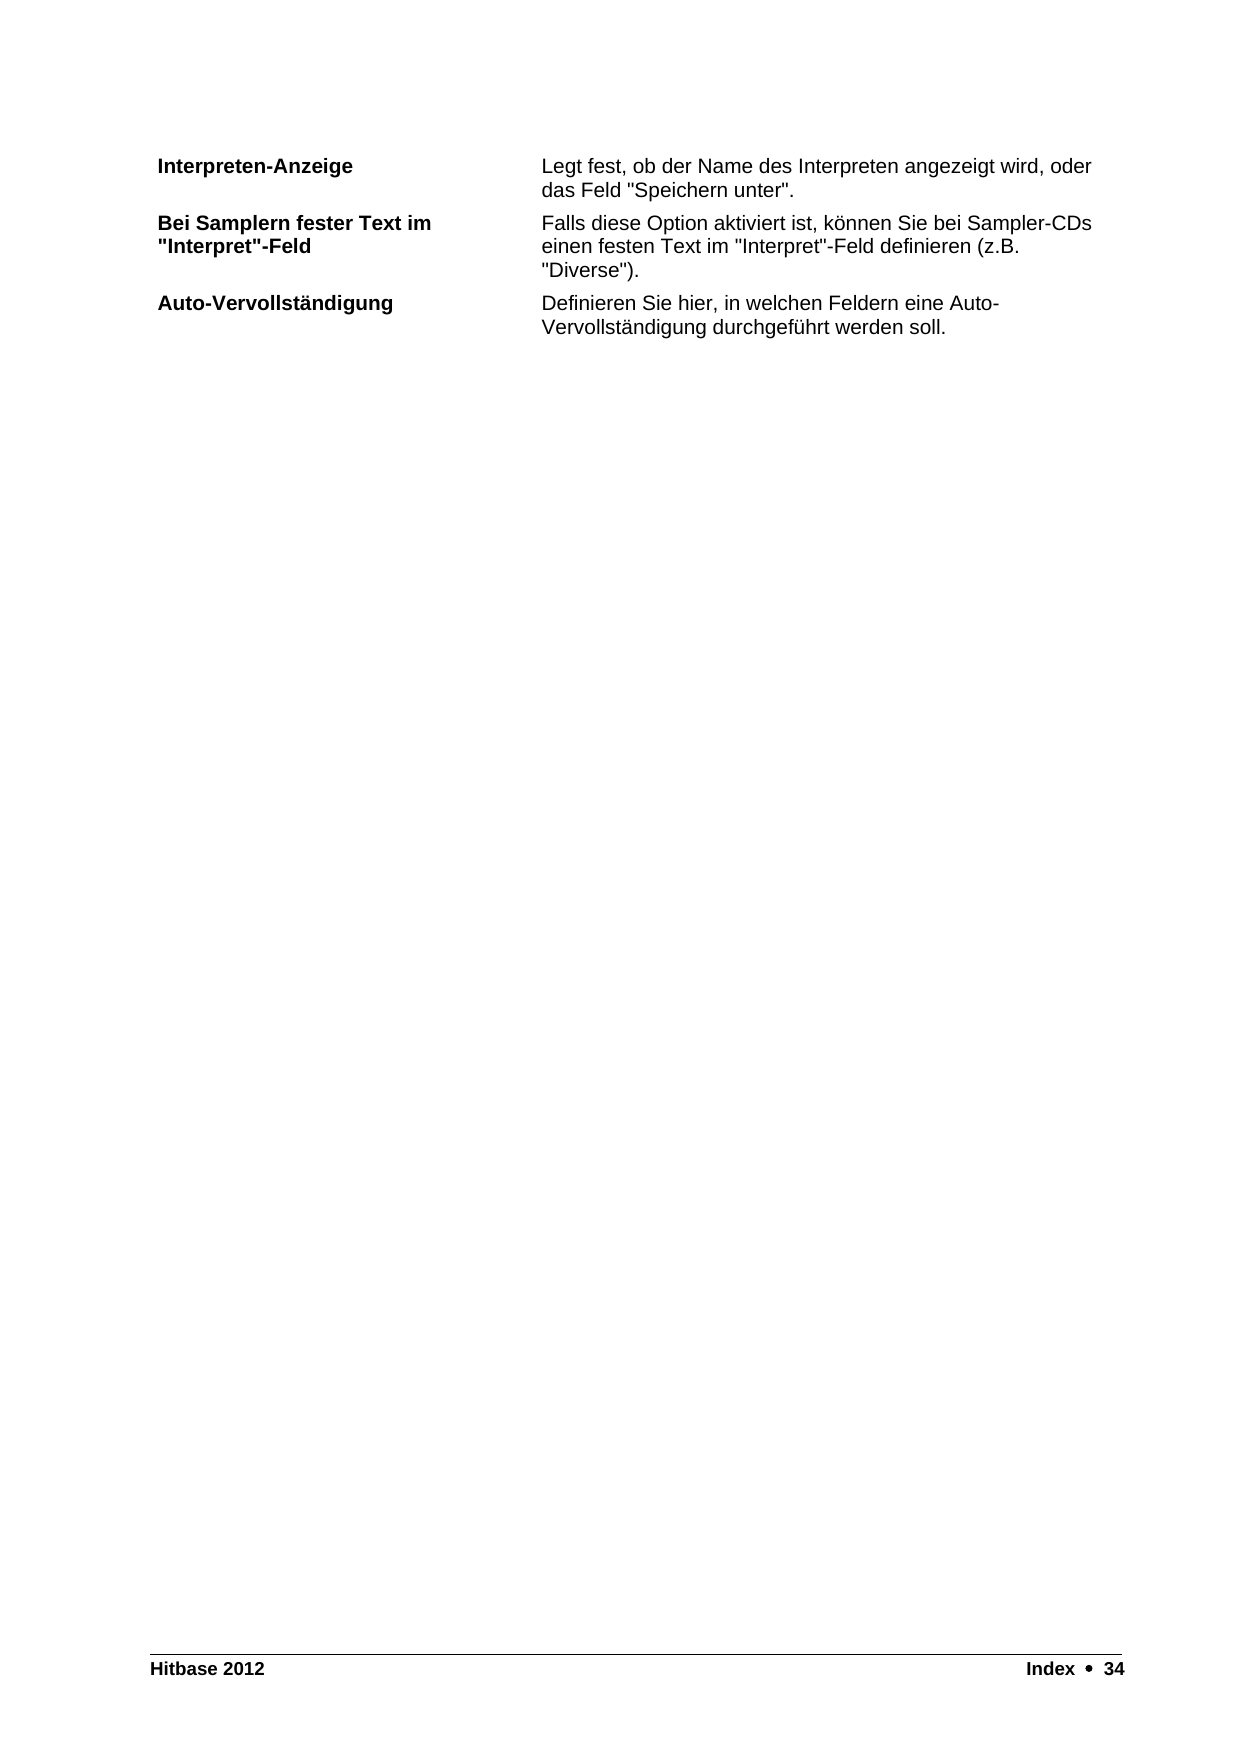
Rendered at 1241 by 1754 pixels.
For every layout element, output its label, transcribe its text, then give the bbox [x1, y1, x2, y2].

table_cell Legt fest, ob der Name des Interpreten angezeigt wird, oder das Feld "Speichern unter". [523, 150, 1124, 206]
table_cell Bei Samplern fester Text im "Interpret"-Feld [139, 206, 523, 286]
table_cell Auto-Vervollständigung [139, 286, 523, 343]
table_cell Definieren Sie hier, in welchen Feldern eine Auto-Vervollständigung durchgeführt werden soll. [523, 286, 1124, 343]
table_cell Falls diese Option aktiviert ist, können Sie bei Sampler-CDs einen festen Text im "Interpret"-Feld definieren (z.B. "Diverse"). [523, 206, 1124, 286]
table_cell Interpreten-Anzeige [139, 150, 523, 206]
